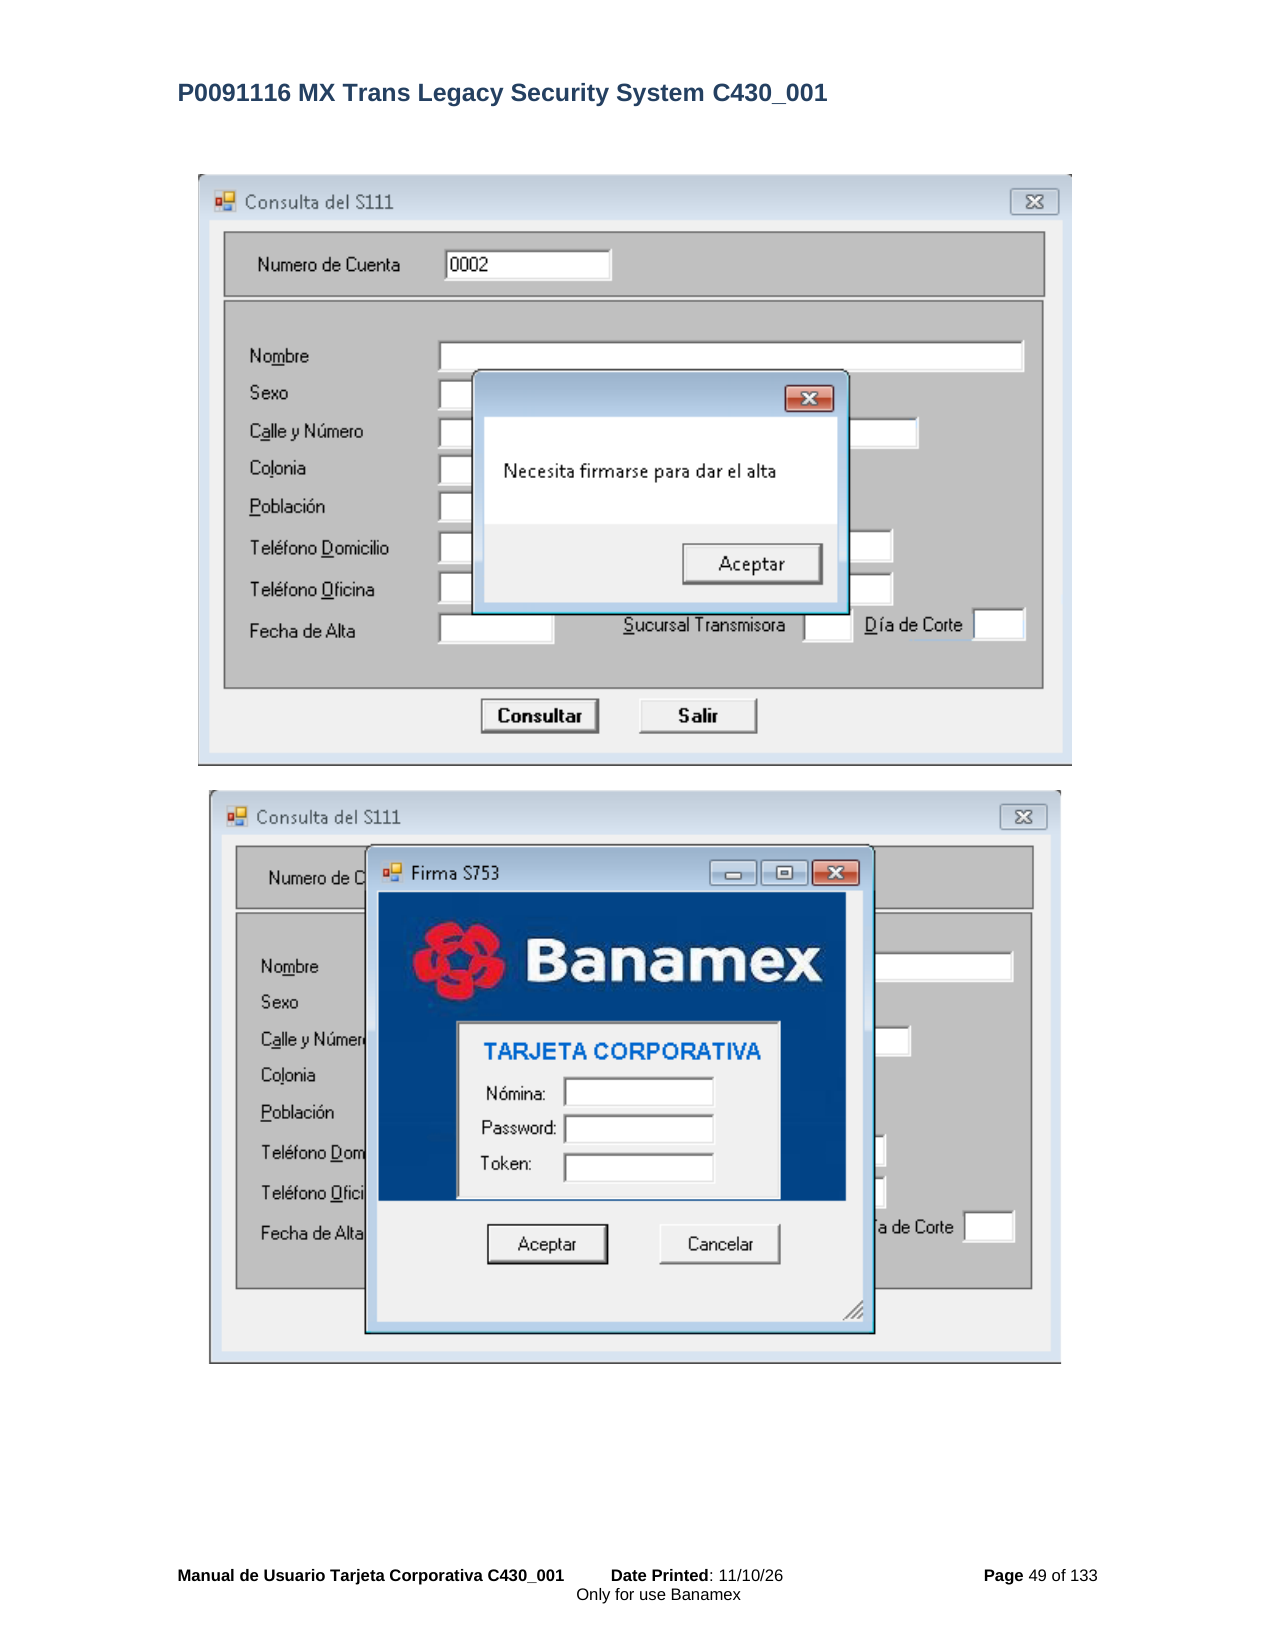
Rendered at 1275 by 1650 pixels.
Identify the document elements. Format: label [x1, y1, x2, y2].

picture [208, 790, 1062, 1364]
picture [198, 174, 1072, 766]
